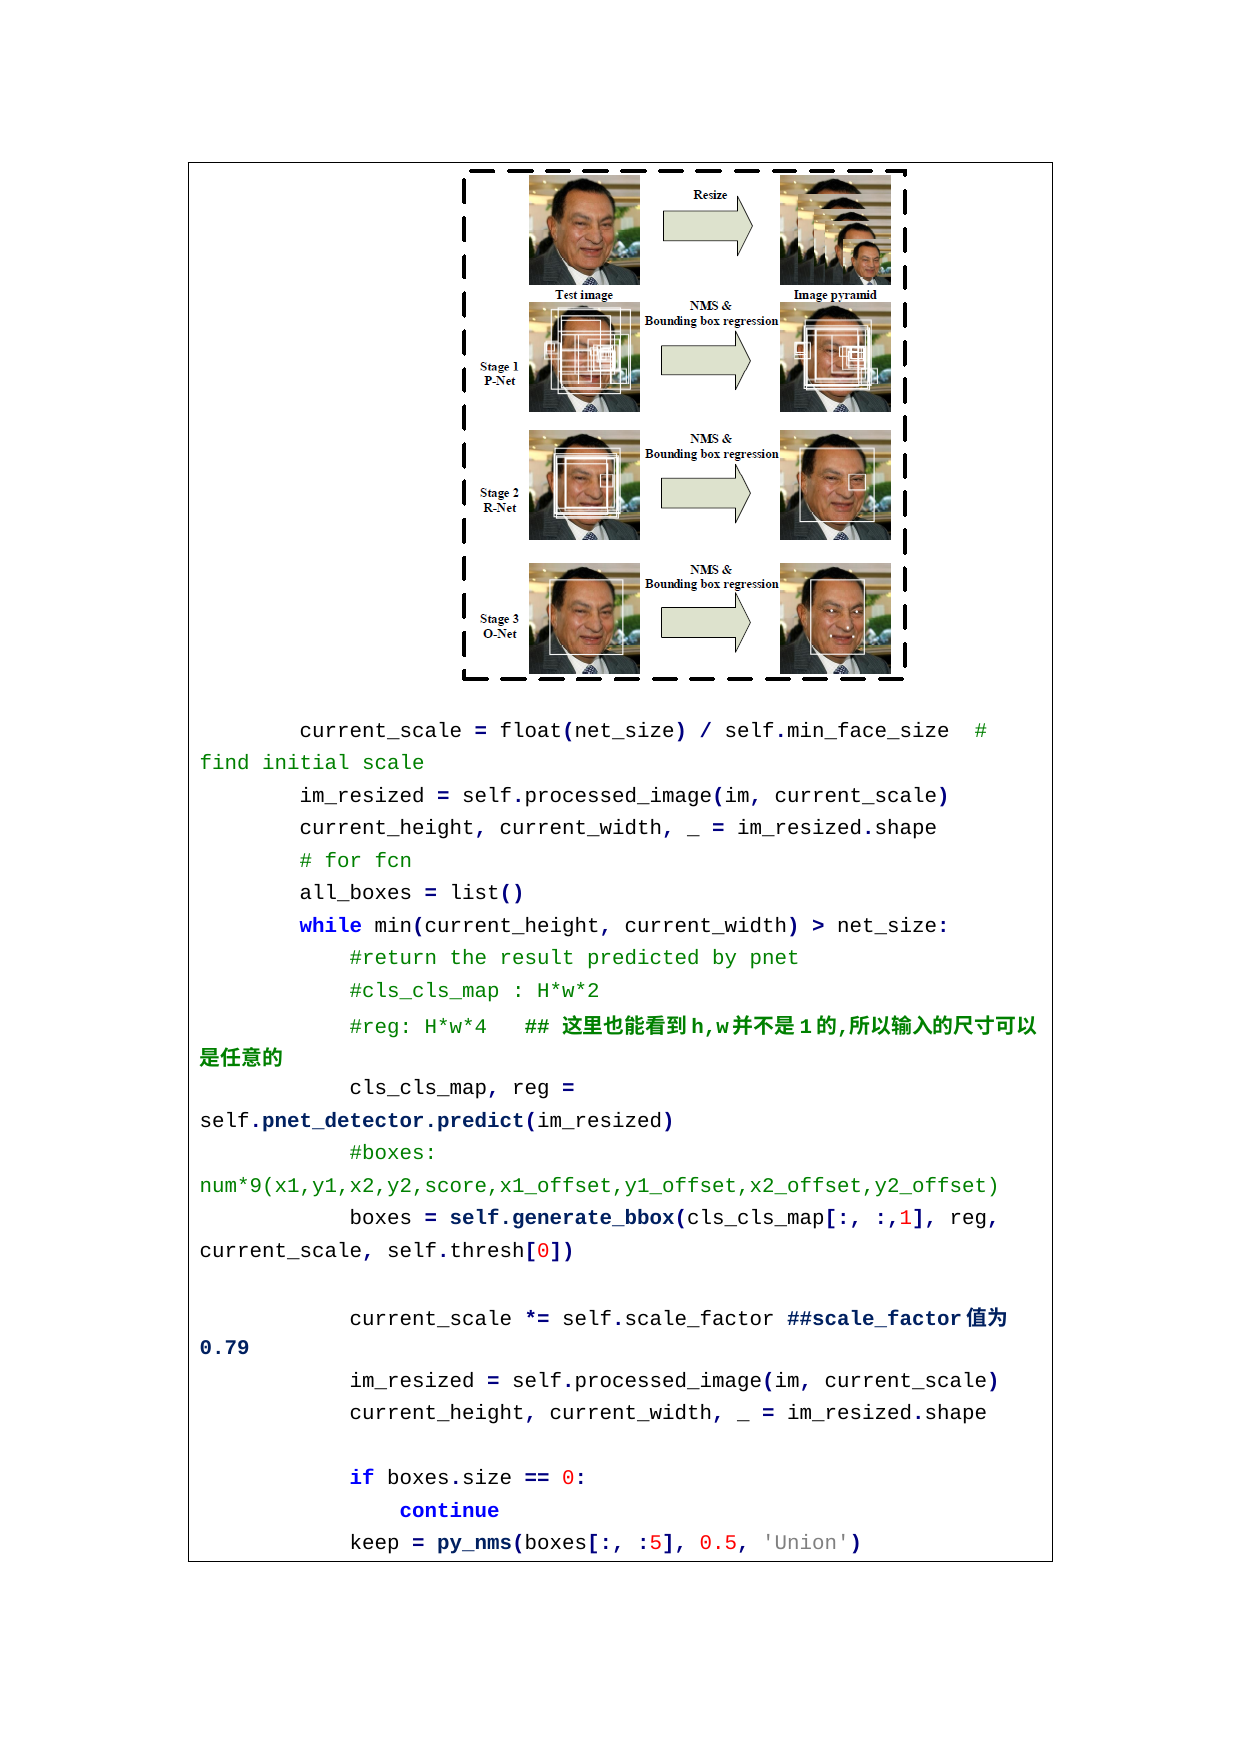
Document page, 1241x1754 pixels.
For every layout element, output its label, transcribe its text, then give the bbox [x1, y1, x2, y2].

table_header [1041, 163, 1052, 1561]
picture [454, 163, 908, 683]
